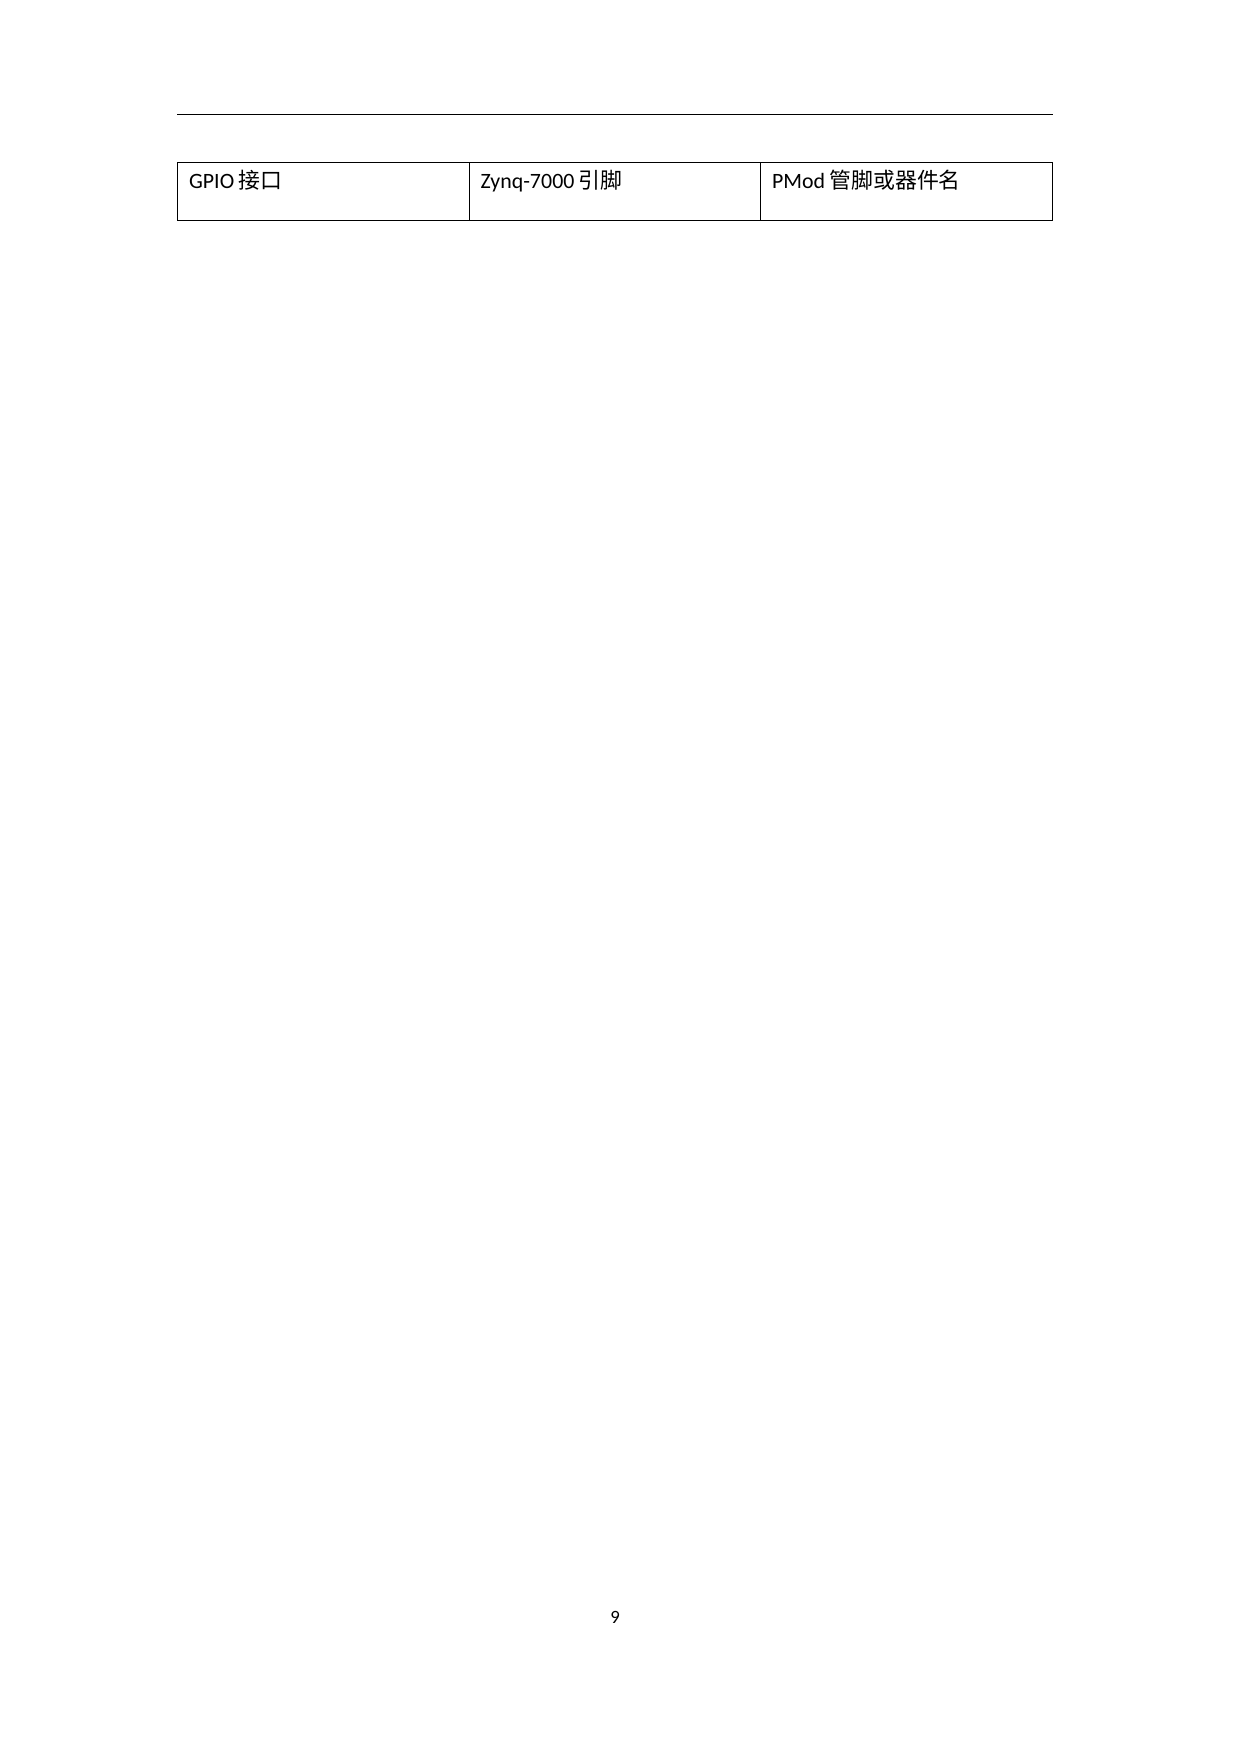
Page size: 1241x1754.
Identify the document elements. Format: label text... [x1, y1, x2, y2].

table_header GPIO接口 [178, 163, 469, 220]
table_header Zynq-7000引脚 [470, 163, 760, 220]
table_header PMod管脚或器件名 [761, 163, 1052, 220]
